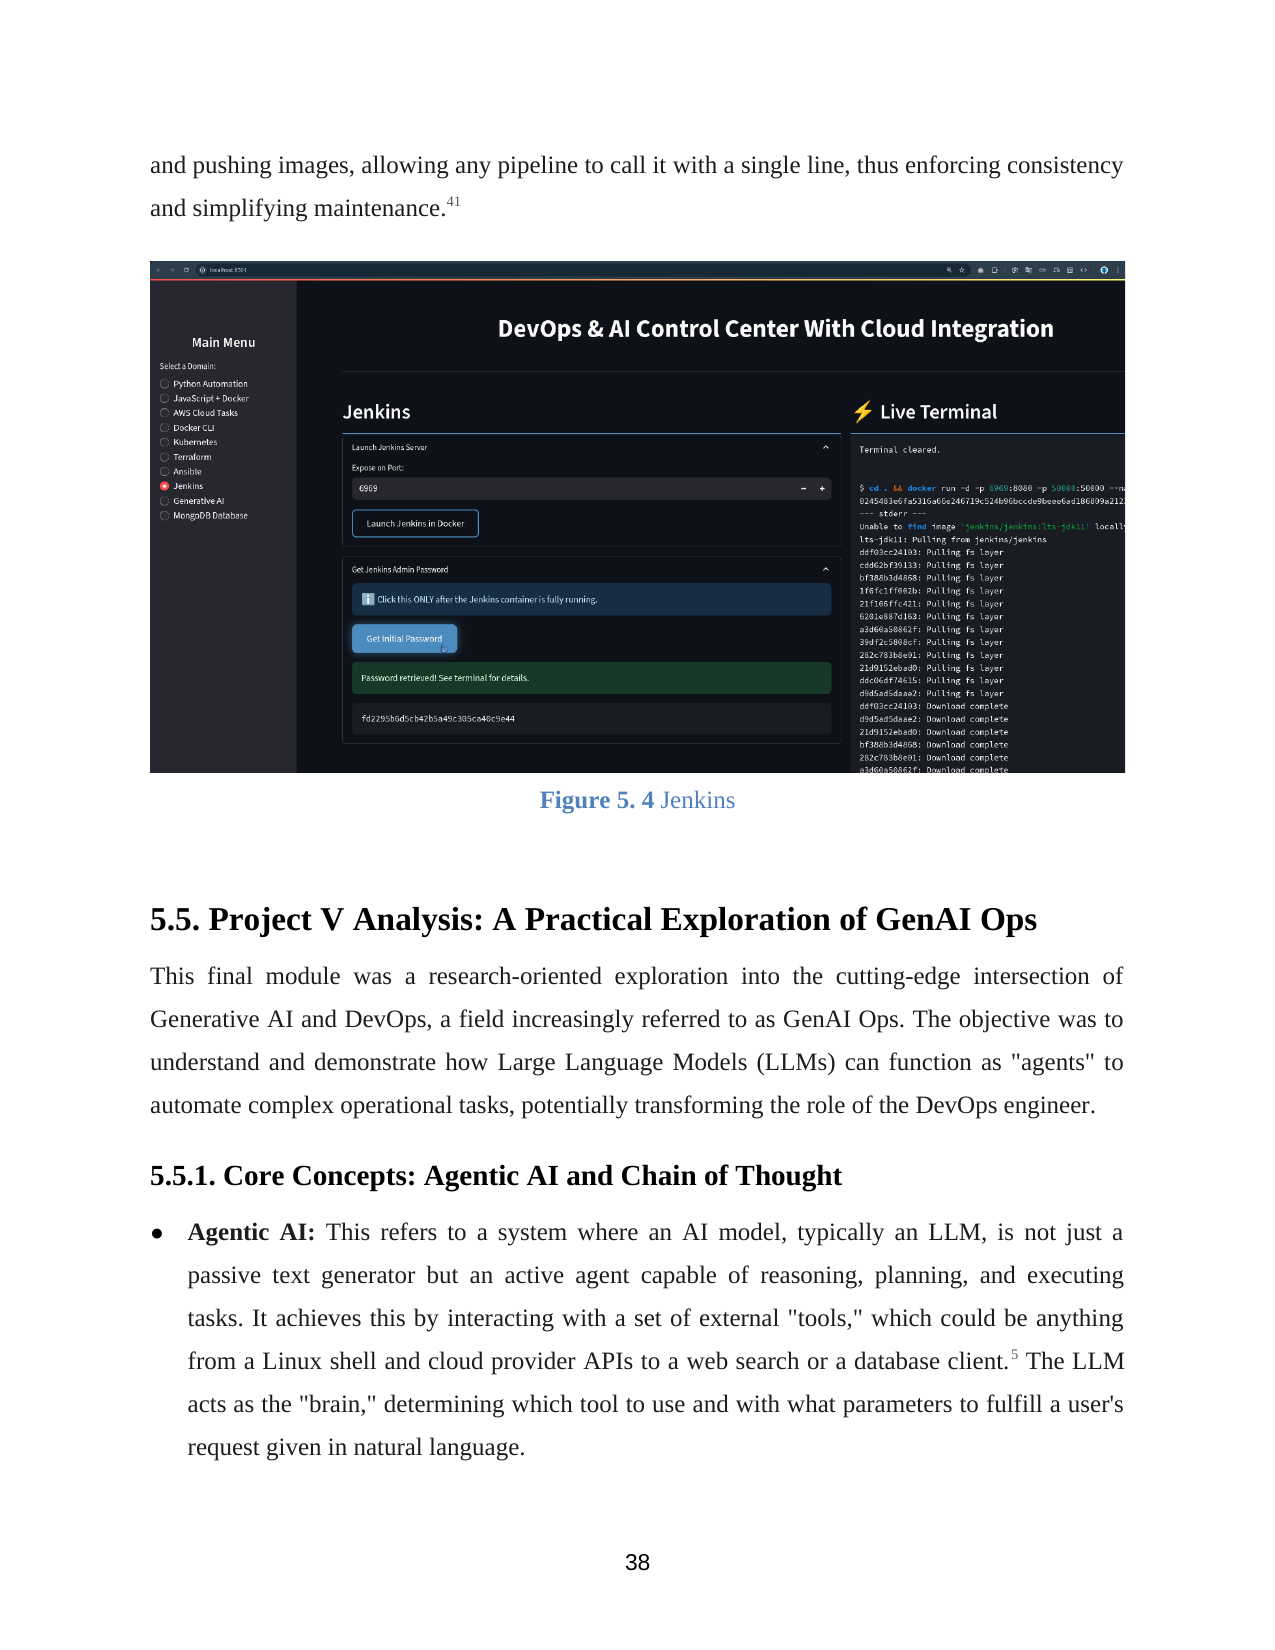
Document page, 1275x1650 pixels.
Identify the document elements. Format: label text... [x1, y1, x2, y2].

text This final module was a research-oriented exploration into the cutting-edge intersection of Generative AI and DevOps, a field increasingly referred to as GenAI Ops. The objective was to understand and demonstrate how Large Language Models (LLMs) can function as "agents" to automate complex operational tasks, potentially transforming the role of the DevOps engineer. [150, 961, 1125, 1119]
subtitle 5.5. Project V Analysis: A Practical Exploration of GenAI Ops [150, 899, 1125, 937]
list Agentic AI: This refers to a system where an AI model, typically an LLM, is not just a passive text generator but an active agent capable of reasoning, planning, and executing tasks. It achieves this by interacting with a set of external "tools," which could be anything from a Linux shell and cloud provider APIs to a web search or a database client.5 The LLM acts as the "brain," determining which tool to use and with what parameters to fulfill a user's request given in natural language. [150, 1217, 1125, 1461]
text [150, 150, 1125, 222]
picture [150, 261, 1125, 773]
subtitle 5.5.1. Core Concepts: Agentic AI and Chain of Thought [150, 1158, 1125, 1192]
